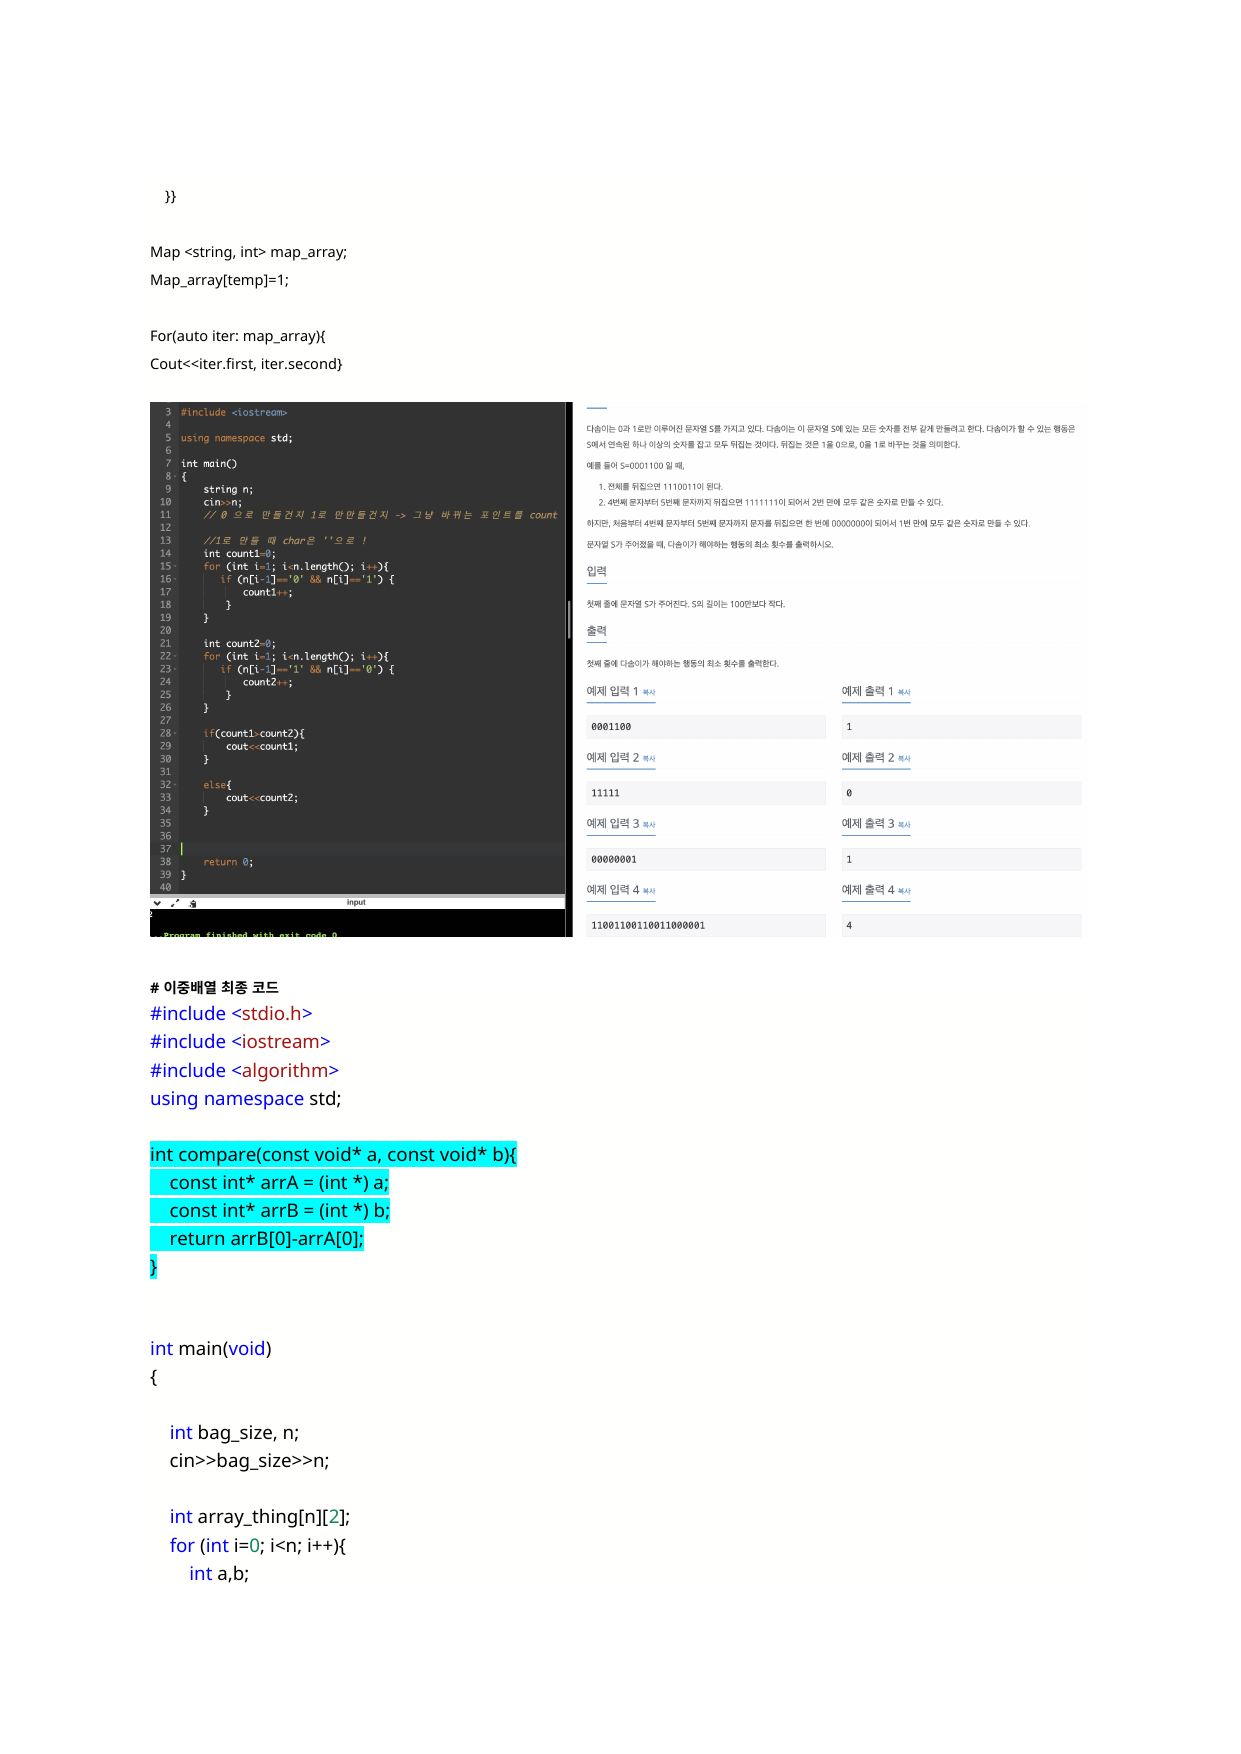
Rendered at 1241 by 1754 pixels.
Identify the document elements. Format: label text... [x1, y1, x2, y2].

text using namespace std; [150, 1082, 1090, 1111]
text int a,b; [150, 1557, 1090, 1586]
text #include <iostream> [150, 1026, 1090, 1054]
picture [150, 402, 1091, 937]
text Map_array[temp]=1; [150, 262, 1090, 290]
text int main(void) [150, 1332, 1090, 1361]
text for (int i=0; i<n; i++){ [150, 1529, 1090, 1557]
text } [150, 1251, 1090, 1279]
text cin>>bag_size>>n; [150, 1445, 1090, 1473]
text { [150, 1361, 1090, 1389]
text int array_thing[n][2]; [150, 1501, 1090, 1529]
text # 이중배열 최종 코드 [150, 977, 1090, 998]
text const int* arrB = (int *) b; [150, 1195, 1090, 1223]
text Cout<<iter.first, iter.second} [150, 346, 1090, 374]
text Map <string, int> map_array; [150, 233, 1090, 262]
text return arrB[0]-arrA[0]; [150, 1223, 1090, 1251]
text #include <algorithm> [150, 1054, 1090, 1082]
text }} [150, 177, 1090, 205]
text int compare(const void* a, const void* b){ [150, 1139, 1090, 1167]
text For(auto iter: map_array){ [150, 318, 1090, 346]
text int bag_size, n; [150, 1417, 1090, 1445]
text #include <stdio.h> [150, 998, 1090, 1026]
text const int* arrA = (int *) a; [150, 1167, 1090, 1195]
